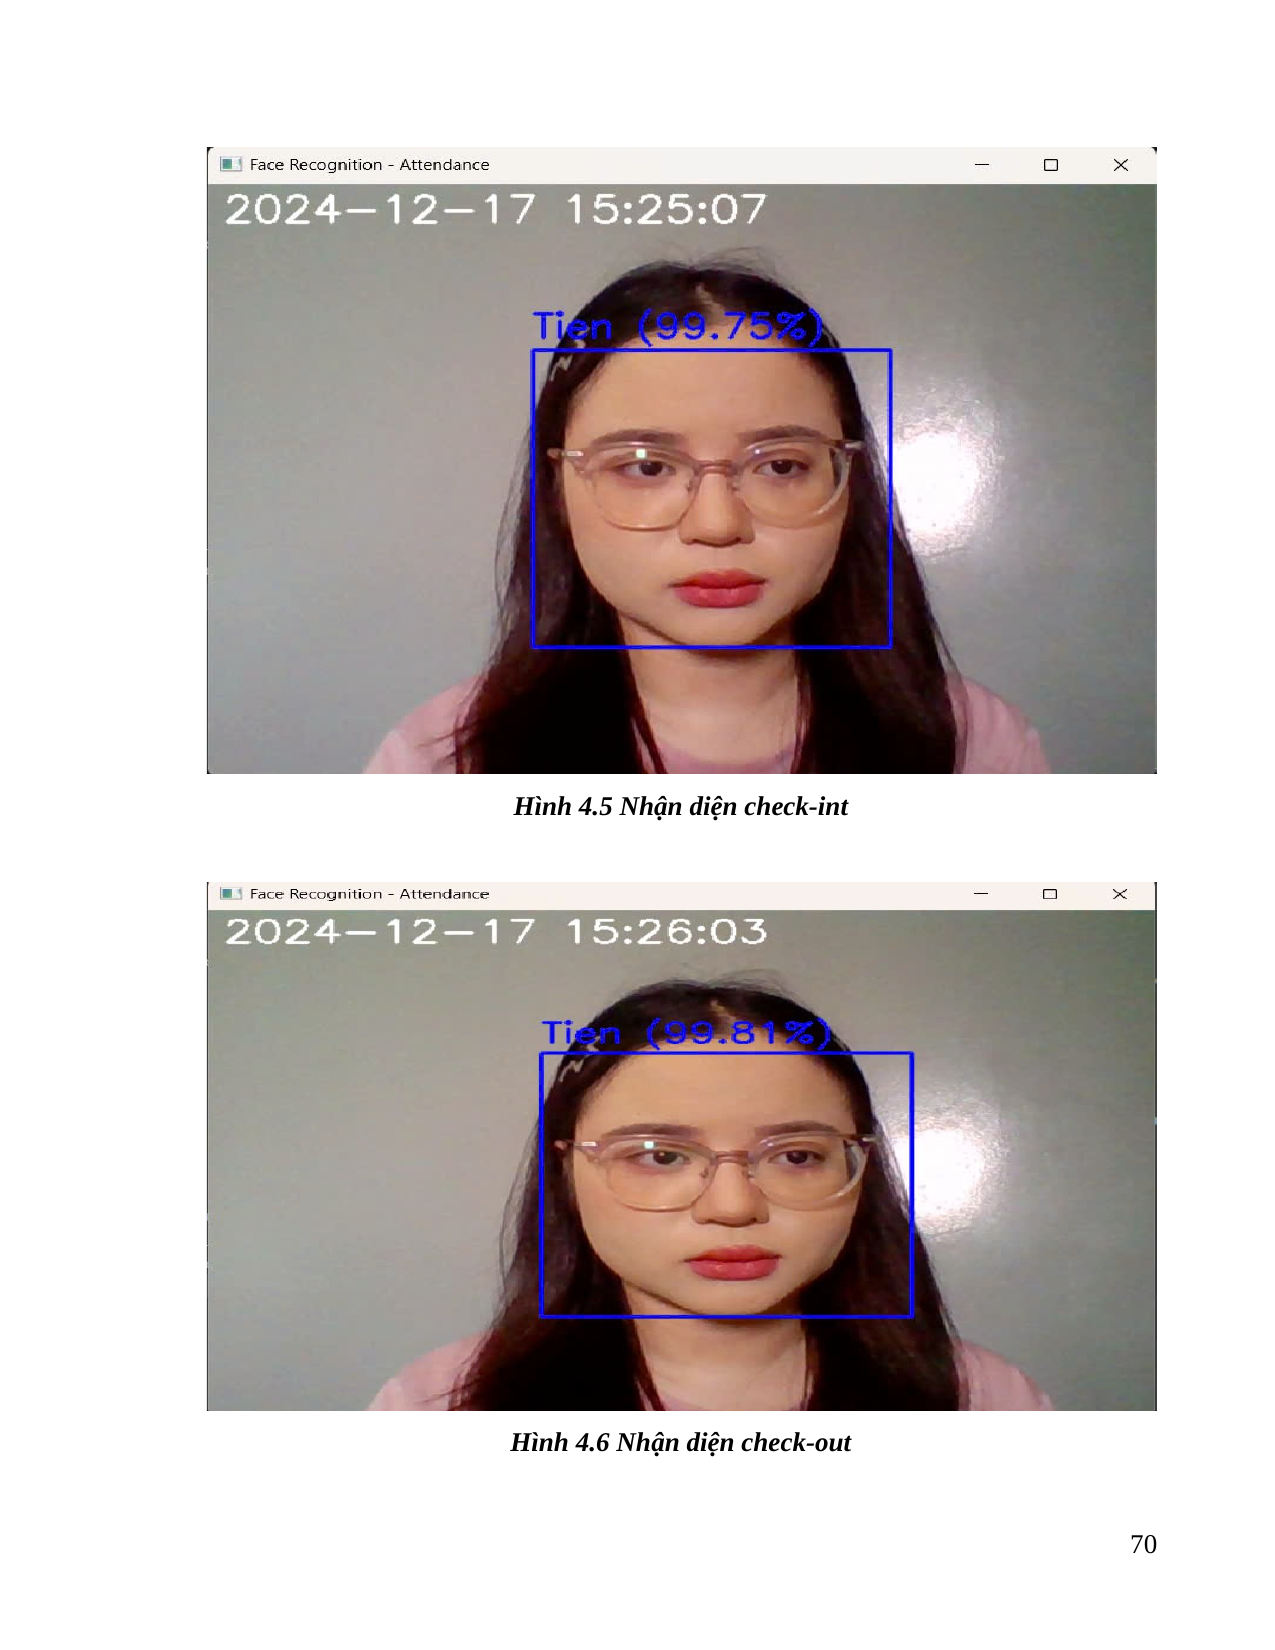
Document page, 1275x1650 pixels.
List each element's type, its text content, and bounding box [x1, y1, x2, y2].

picture [206, 147, 1157, 774]
text Hình 4.5 Nhận diện check-int [207, 789, 1157, 821]
picture [206, 882, 1157, 1411]
text Hình 4.6 Nhận diện check-out [207, 1426, 1157, 1457]
